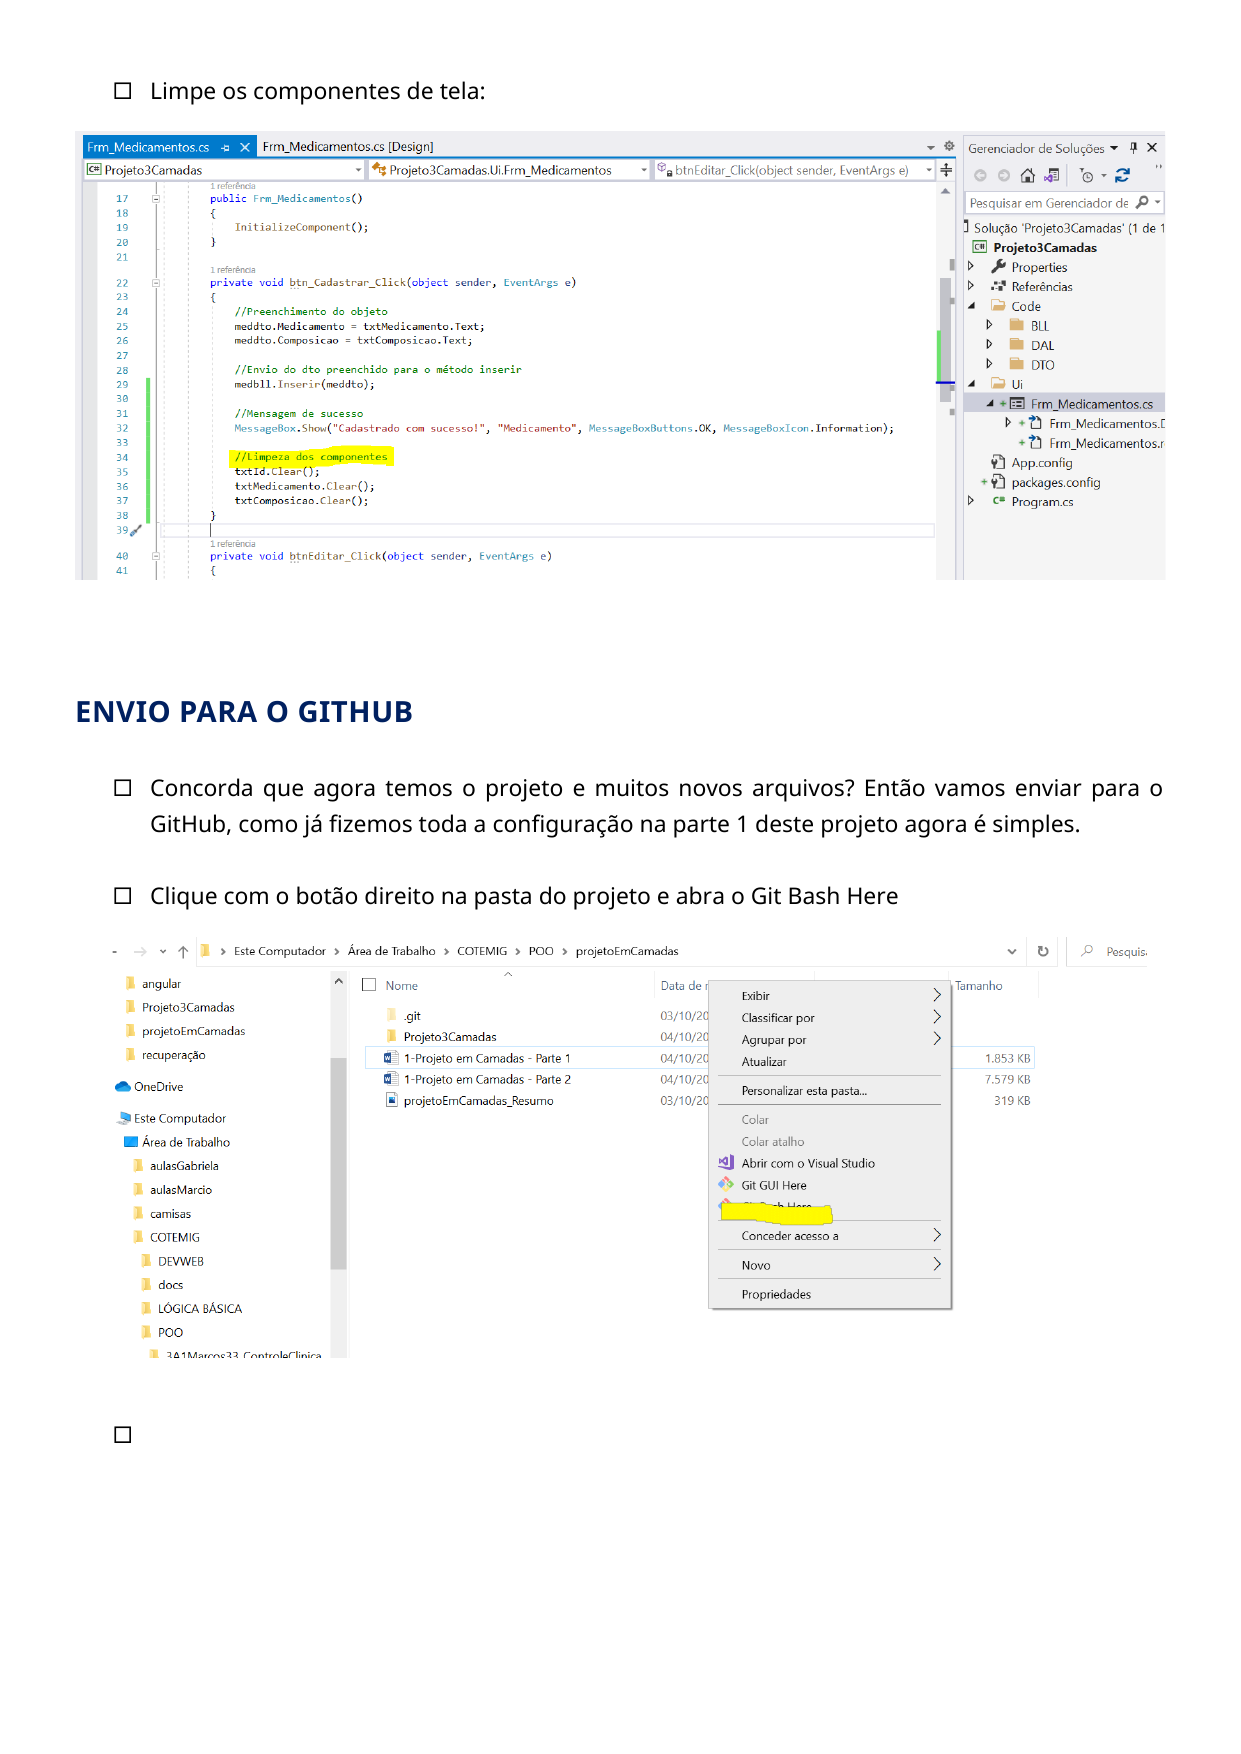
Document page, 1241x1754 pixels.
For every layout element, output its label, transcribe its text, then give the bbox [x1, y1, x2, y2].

subtitle ENVIO PARA O GITHUB [75, 691, 1165, 731]
list Concorda que agora temos o projeto e muitos novos arquivos? Então vamos enviar para o GitHub, como já fizemos toda a configuração na parte 1 deste projeto agora é simples. [112, 772, 1165, 839]
picture [75, 131, 1166, 580]
picture [112, 937, 1147, 1358]
list Clique com o botão direito na pasta do projeto e abra o Git Bash Here [112, 880, 1165, 911]
list Limpe os componentes de tela: [112, 75, 1165, 106]
